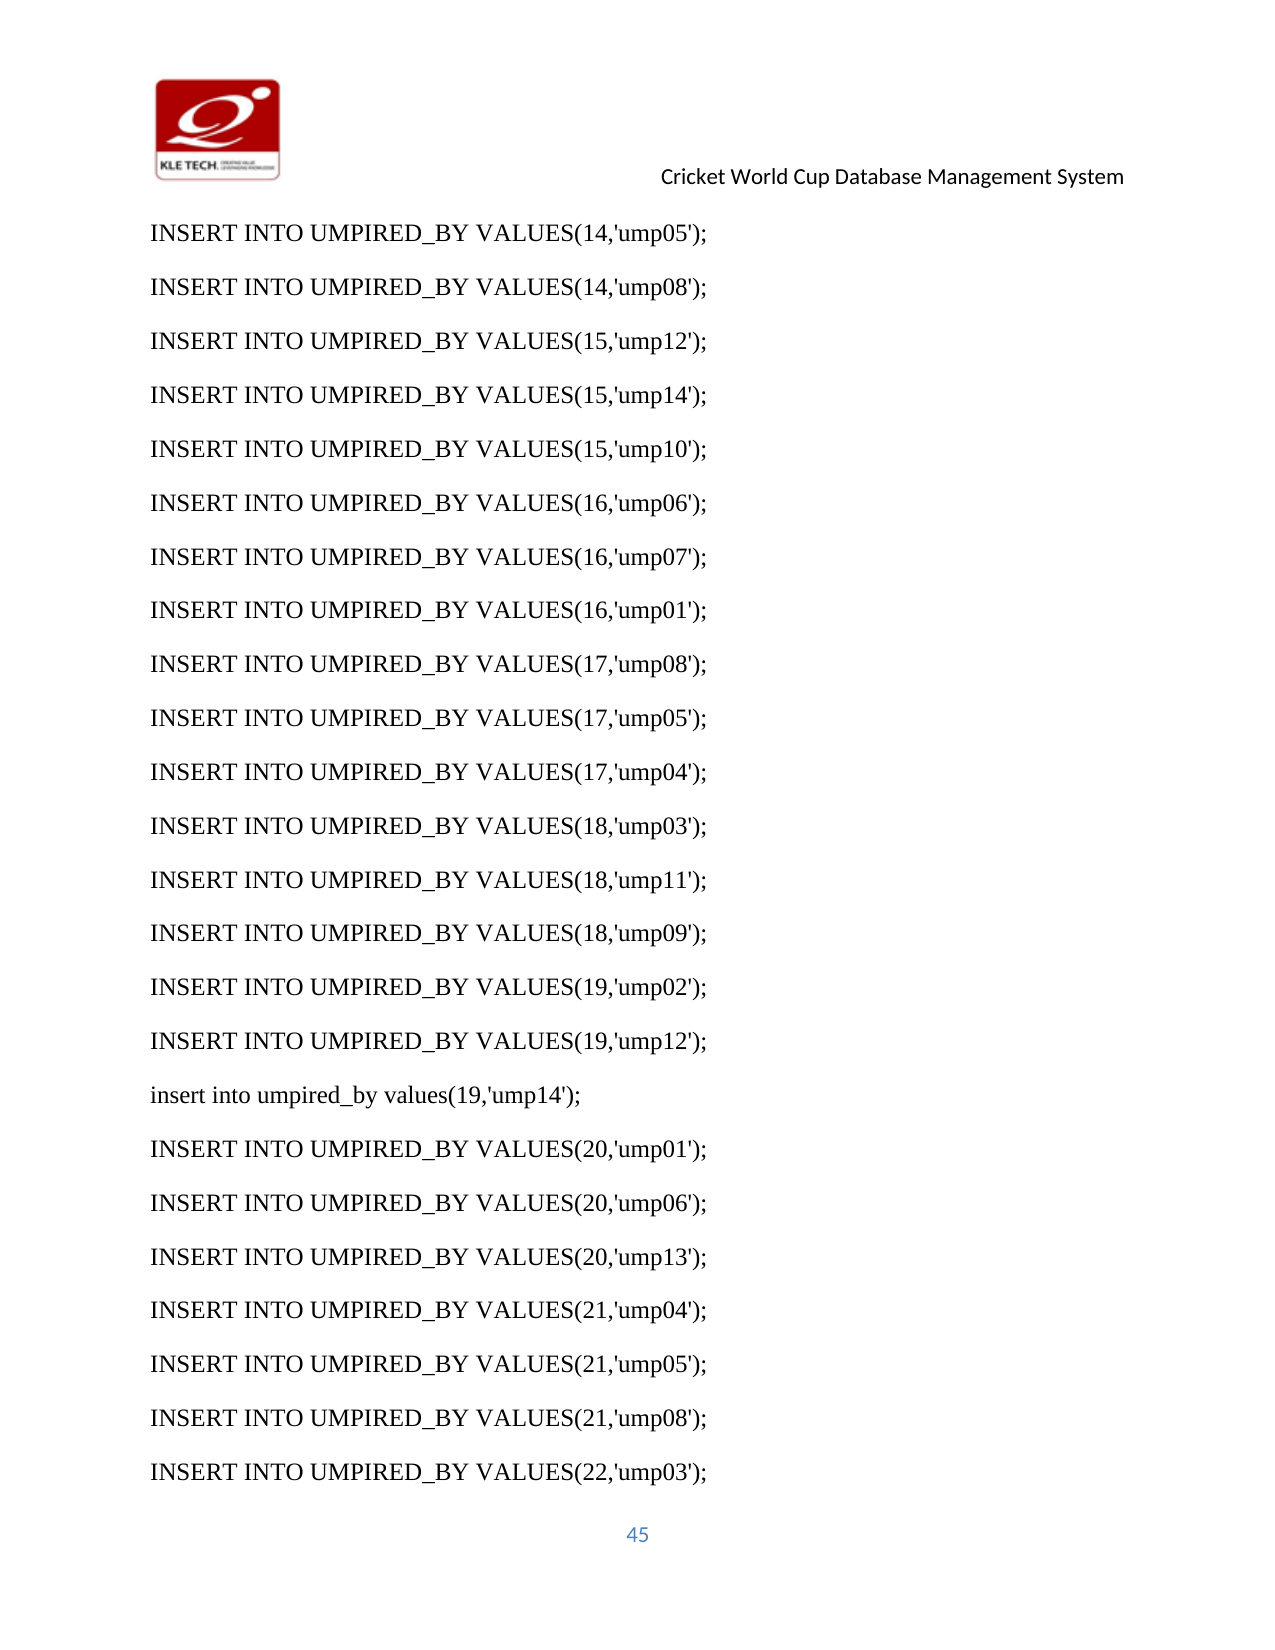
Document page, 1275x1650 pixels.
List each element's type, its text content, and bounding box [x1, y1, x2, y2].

text INSERT INTO UMPIRED_BY VALUES(16,'ump01'); [150, 595, 1125, 624]
text INSERT INTO UMPIRED_BY VALUES(22,'ump03'); [150, 1457, 1125, 1486]
text INSERT INTO UMPIRED_BY VALUES(14,'ump08'); [150, 272, 1125, 301]
text INSERT INTO UMPIRED_BY VALUES(21,'ump05'); [150, 1349, 1125, 1378]
text insert into umpired_by values(19,'ump14'); [150, 1080, 1125, 1109]
text INSERT INTO UMPIRED_BY VALUES(18,'ump11'); [150, 865, 1125, 893]
text INSERT INTO UMPIRED_BY VALUES(17,'ump04'); [150, 757, 1125, 786]
text INSERT INTO UMPIRED_BY VALUES(20,'ump13'); [150, 1242, 1125, 1270]
picture [150, 73, 285, 185]
text INSERT INTO UMPIRED_BY VALUES(20,'ump06'); [150, 1188, 1125, 1217]
text INSERT INTO UMPIRED_BY VALUES(15,'ump14'); [150, 380, 1125, 409]
text INSERT INTO UMPIRED_BY VALUES(16,'ump06'); [150, 488, 1125, 516]
text INSERT INTO UMPIRED_BY VALUES(16,'ump07'); [150, 542, 1125, 570]
text INSERT INTO UMPIRED_BY VALUES(21,'ump08'); [150, 1403, 1125, 1432]
text INSERT INTO UMPIRED_BY VALUES(15,'ump12'); [150, 326, 1125, 355]
text INSERT INTO UMPIRED_BY VALUES(20,'ump01'); [150, 1134, 1125, 1163]
text INSERT INTO UMPIRED_BY VALUES(21,'ump04'); [150, 1296, 1125, 1324]
text INSERT INTO UMPIRED_BY VALUES(15,'ump10'); [150, 434, 1125, 463]
text INSERT INTO UMPIRED_BY VALUES(14,'ump05'); [150, 218, 1125, 247]
text INSERT INTO UMPIRED_BY VALUES(18,'ump09'); [150, 918, 1125, 947]
text INSERT INTO UMPIRED_BY VALUES(19,'ump02'); [150, 972, 1125, 1001]
text INSERT INTO UMPIRED_BY VALUES(19,'ump12'); [150, 1026, 1125, 1055]
text INSERT INTO UMPIRED_BY VALUES(17,'ump05'); [150, 703, 1125, 732]
text INSERT INTO UMPIRED_BY VALUES(18,'ump03'); [150, 811, 1125, 839]
text INSERT INTO UMPIRED_BY VALUES(17,'ump08'); [150, 649, 1125, 678]
